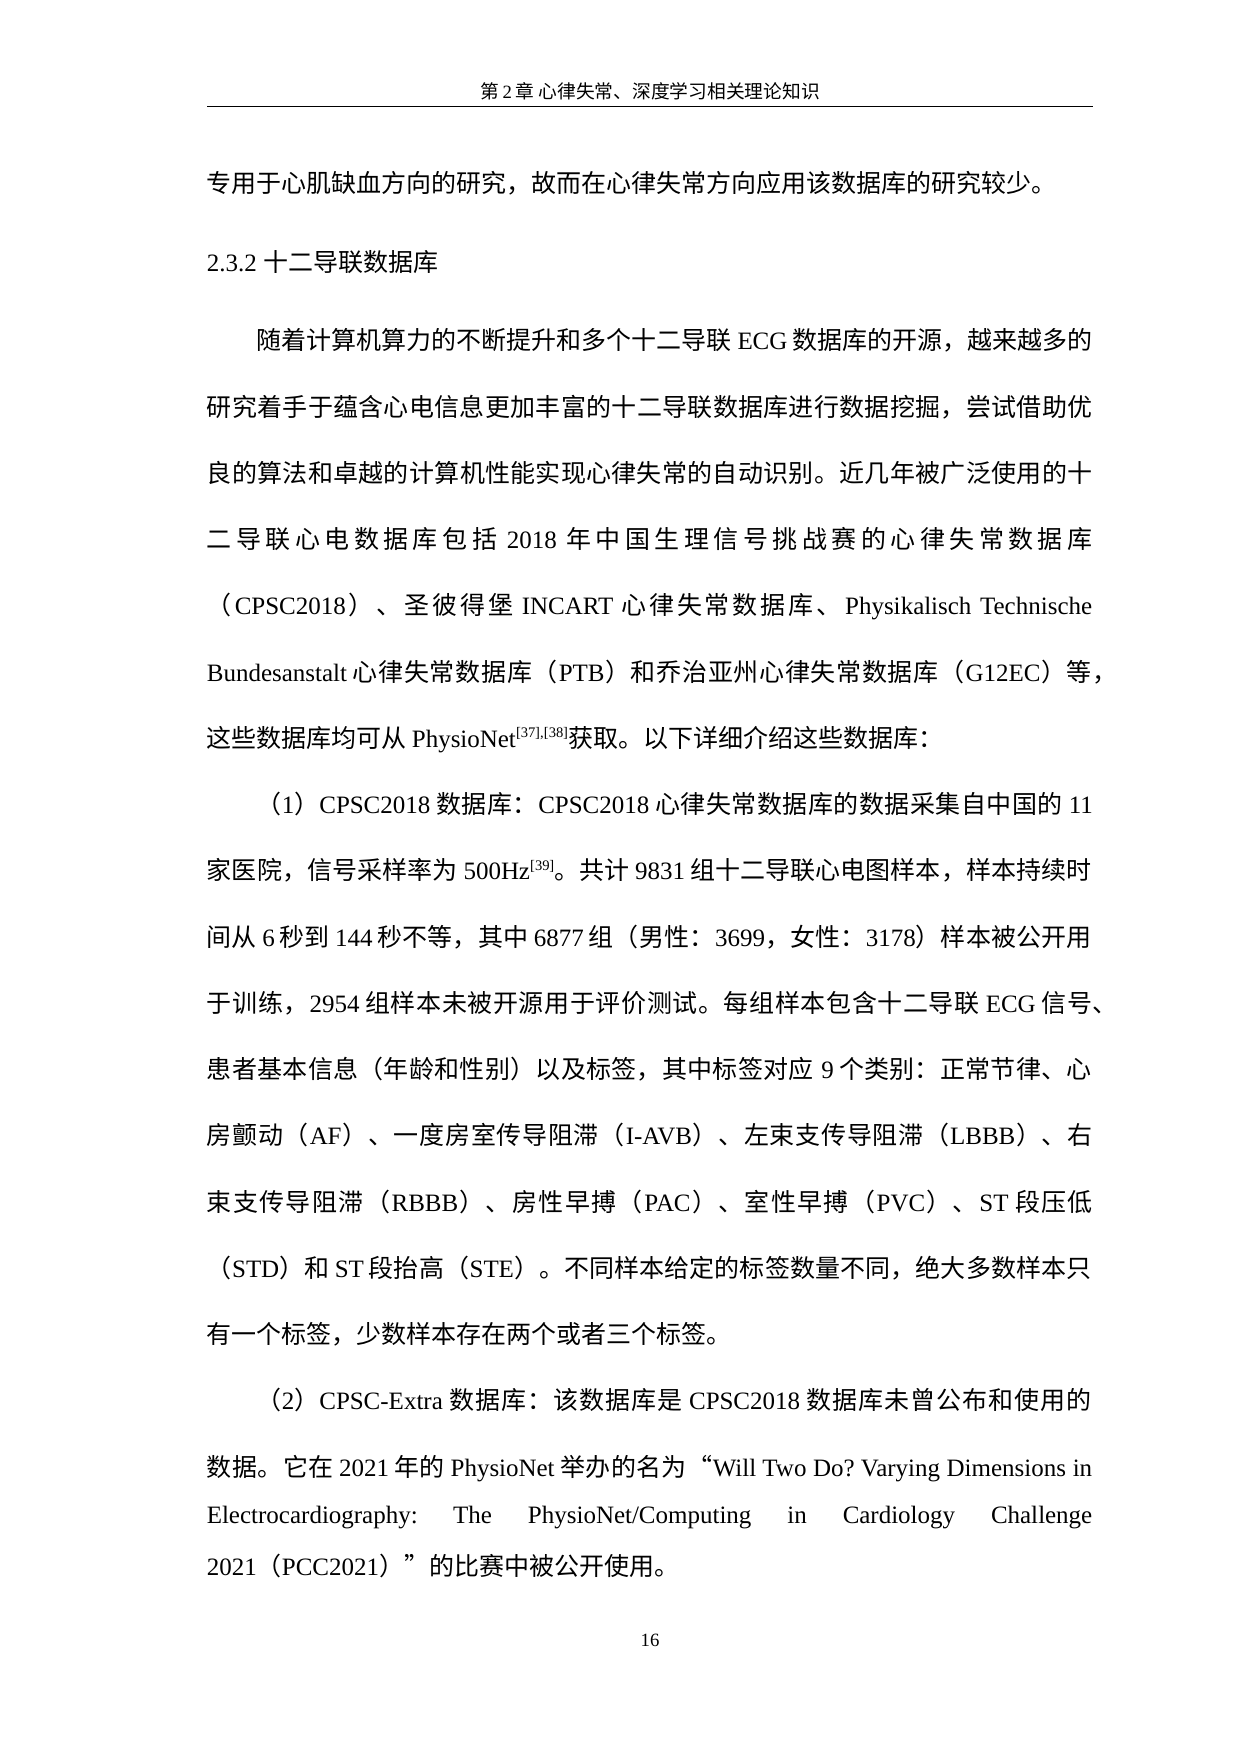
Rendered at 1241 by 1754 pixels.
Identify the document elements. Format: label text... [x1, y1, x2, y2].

text 2.3.2 十二导联数据库 [207, 227, 1093, 293]
text 随着计算机算力的不断提升和多个十二导联ECG数据库的开源，越来越多的研究着手于蕴含心电信息更加丰富的十二导联数据库进行数据挖掘，尝试借助优良的算法和卓越的计算机性能实现心律失常的自动识别。近几年被广泛使用的十二导联心电数据库包括2018年中国生理信号挑战赛的心律失常数据库（CPSC2018）、圣彼得堡INCART心律失常数据库、Physikalisch Technische Bundesanstalt心律失常数据库（PTB）和乔治亚州心律失常数据库（G12EC）等，这些数据库均可从PhysioNet[37,38]获取。以下详细介绍这些数据库： [207, 306, 1093, 769]
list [207, 148, 1093, 214]
list CPSC-Extra数据库：该数据库是CPSC2018数据库未曾公布和使用的数据。它在2021年的PhysioNet举办的名为“Will Two Do? Varying Dimensions in Electrocardiography: The PhysioNet/Computing in Cardiology Challenge 2021（PCC2021）”的比赛中被公开使用。 [207, 1366, 1093, 1598]
list CPSC2018数据库：CPSC2018心律失常数据库的数据采集自中国的11家医院，信号采样率为500Hz[39]。共计9831组十二导联心电图样本，样本持续时间从6秒到144秒不等，其中6877组（男性：3699，女性：3178）样本被公开用于训练，2954组样本未被开源用于评价测试。每组样本包含十二导联ECG信号、患者基本信息（年龄和性别）以及标签，其中标签对应9个类别：正常节律、心房颤动（AF）、一度房室传导阻滞（I-AVB）、左束支传导阻滞（LBBB）、右束支传导阻滞（RBBB）、房性早搏（PAC）、室性早搏（PVC）、ST段压低（STD）和ST段抬高（STE）。不同样本给定的标签数量不同，绝大多数样本只有一个标签，少数样本存在两个或者三个标签。 [207, 769, 1093, 1366]
